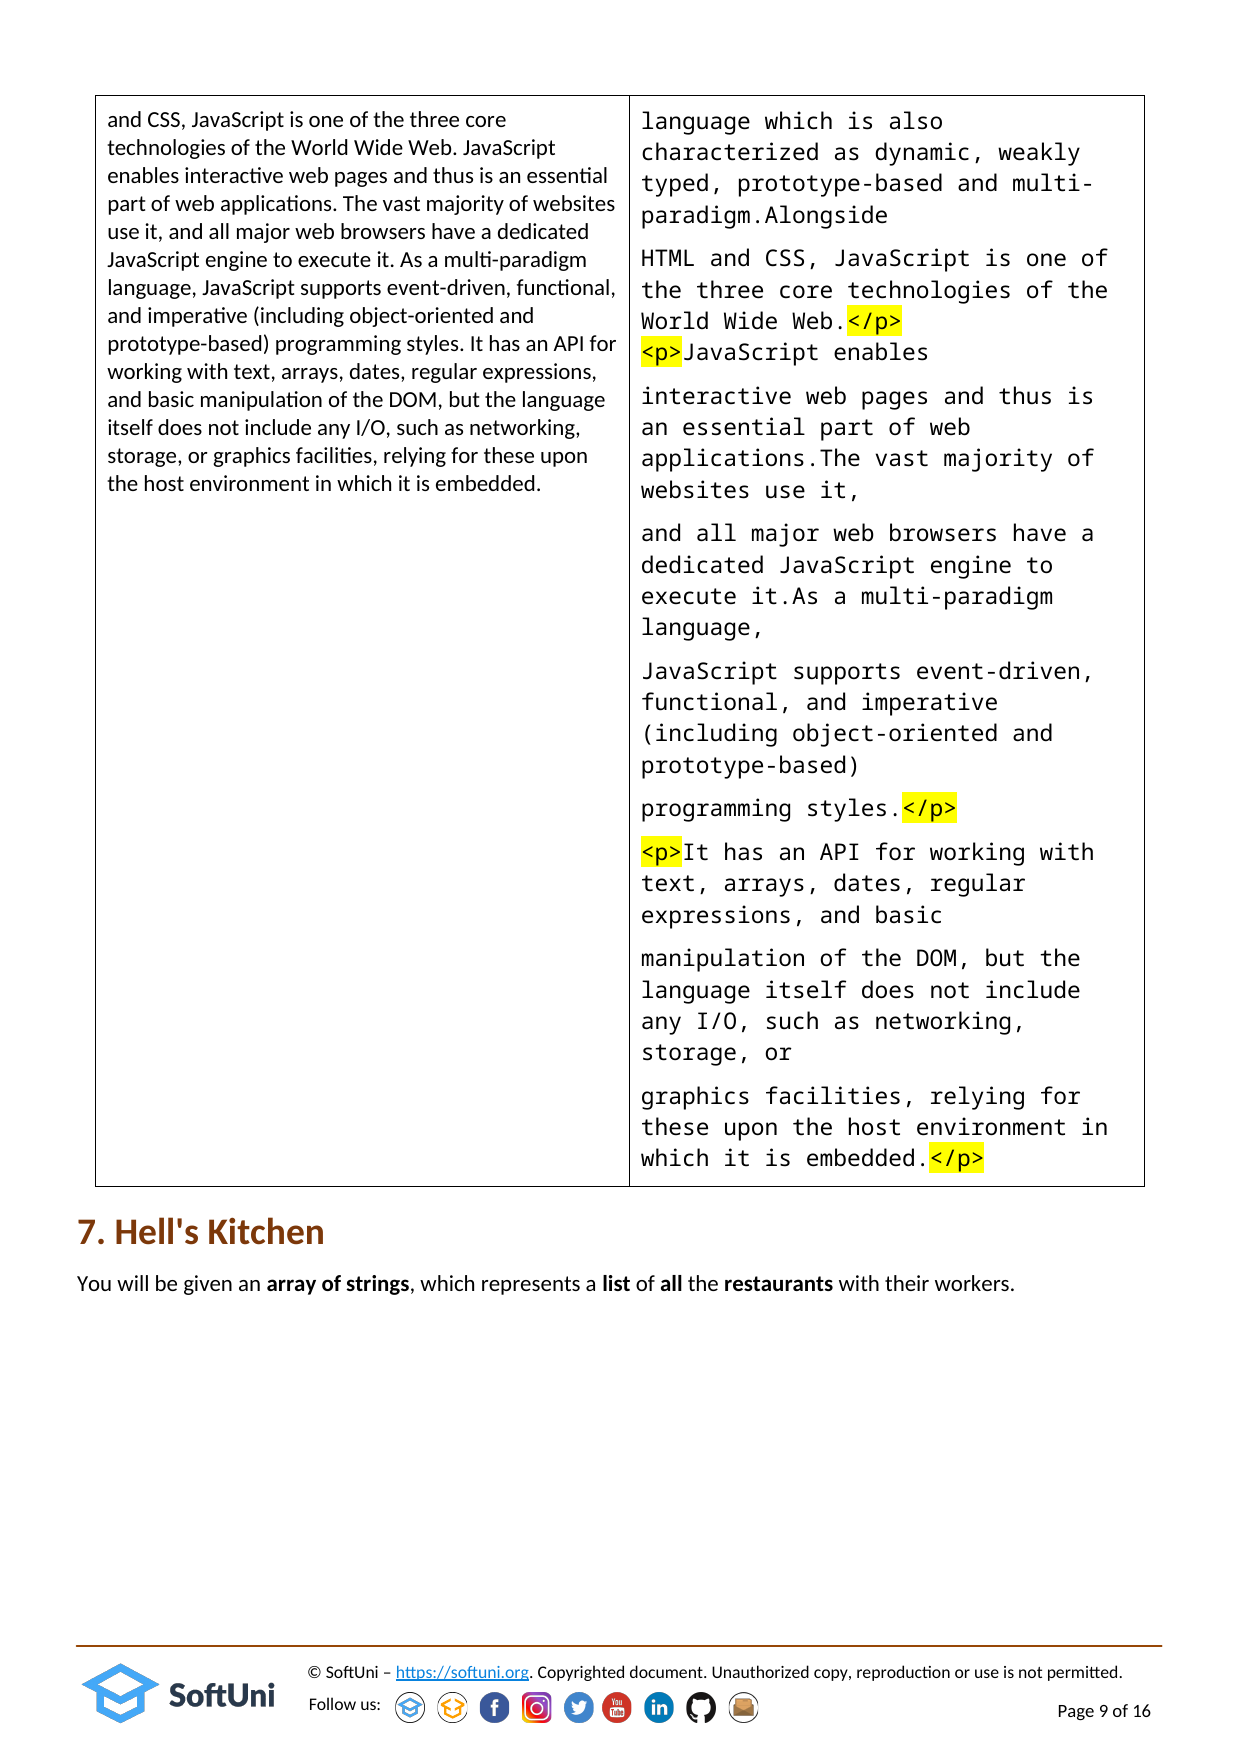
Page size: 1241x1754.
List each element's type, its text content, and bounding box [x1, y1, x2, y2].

picture [479, 1692, 510, 1723]
picture [395, 1692, 425, 1723]
picture [564, 1692, 594, 1723]
picture [658, 1705, 667, 1714]
picture [437, 1692, 468, 1723]
picture [522, 1692, 552, 1723]
picture [686, 1692, 716, 1723]
picture [665, 1692, 674, 1701]
picture [644, 1692, 653, 1701]
picture [75, 1658, 281, 1729]
picture [602, 1692, 632, 1723]
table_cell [630, 96, 1144, 1186]
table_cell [96, 96, 629, 1186]
picture [665, 1714, 674, 1723]
picture [728, 1692, 759, 1723]
text You will be given an array of strings, which represents a list of all the restaurants with their workers. [77, 1269, 1163, 1297]
picture [644, 1714, 653, 1723]
subtitle Hell's Kitchen [77, 1208, 1163, 1254]
